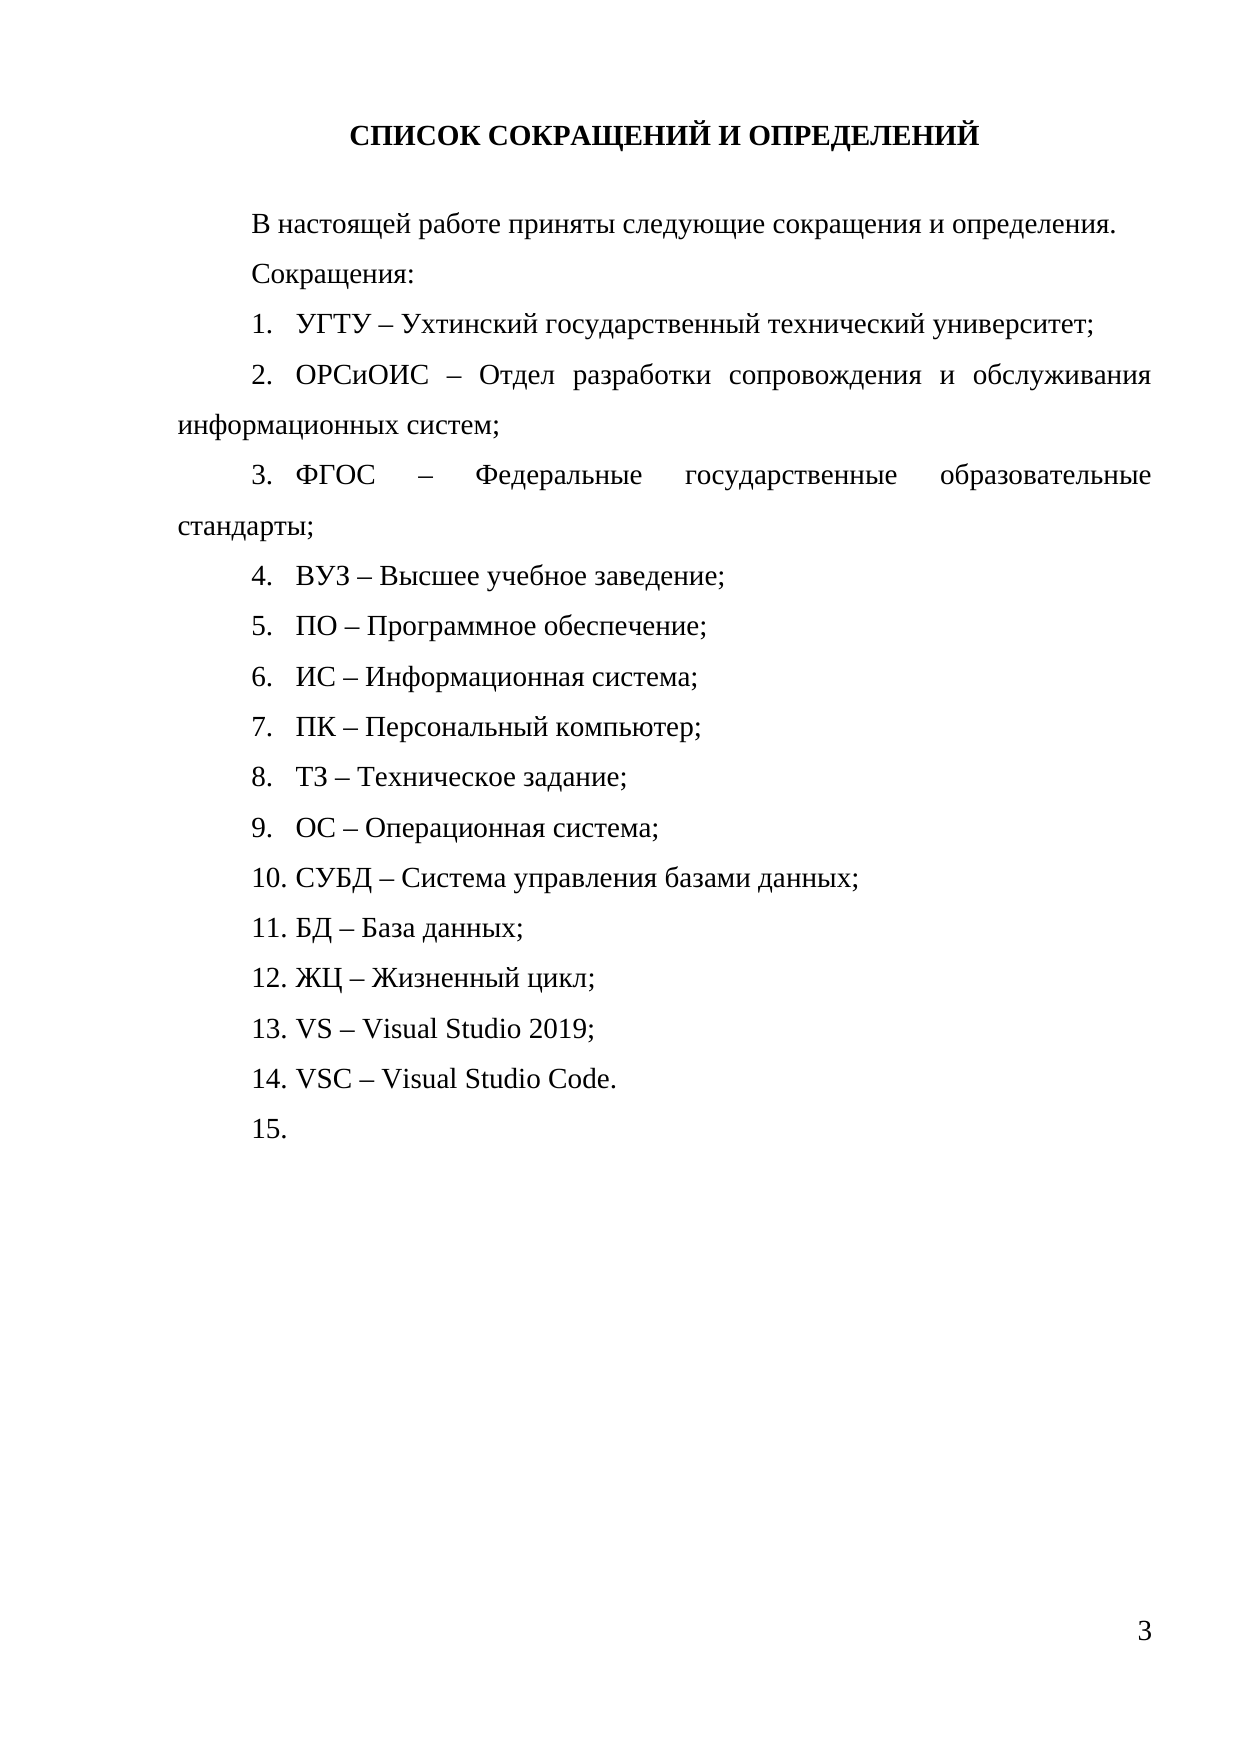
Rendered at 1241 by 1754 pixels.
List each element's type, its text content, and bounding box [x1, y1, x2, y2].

list ПК – Персональный компьютер; [177, 709, 1152, 743]
list ОРСиОИС – Отдел разработки сопровождения и обслуживания информационных систем; [177, 357, 1152, 441]
list УГТУ – Ухтинский государственный технический университет; [177, 307, 1152, 340]
list VS – Visual Studio 2019; [177, 1011, 1152, 1044]
list ТЗ – Техническое задание; [177, 759, 1152, 793]
list ИС – Информационная система; [177, 659, 1152, 692]
list VSC – Visual Studio Code. [177, 1061, 1152, 1095]
list ВУЗ – Высшее учебное заведение; [177, 558, 1152, 592]
list ЖЦ – Жизненный цикл; [177, 961, 1152, 994]
list ФГОС – Федеральные государственные образовательные стандарты; [177, 457, 1152, 541]
list БД – База данных; [177, 910, 1152, 944]
list ПО – Программное обеспечение; [177, 608, 1152, 642]
text В настоящей работе приняты следующие сокращения и определения. [177, 206, 1152, 239]
list СУБД – Система управления базами данных; [177, 860, 1152, 893]
subtitle Список сокращений и определений [177, 118, 1152, 152]
list ОС – Операционная система; [177, 810, 1152, 843]
text Сокращения: [177, 256, 1152, 290]
